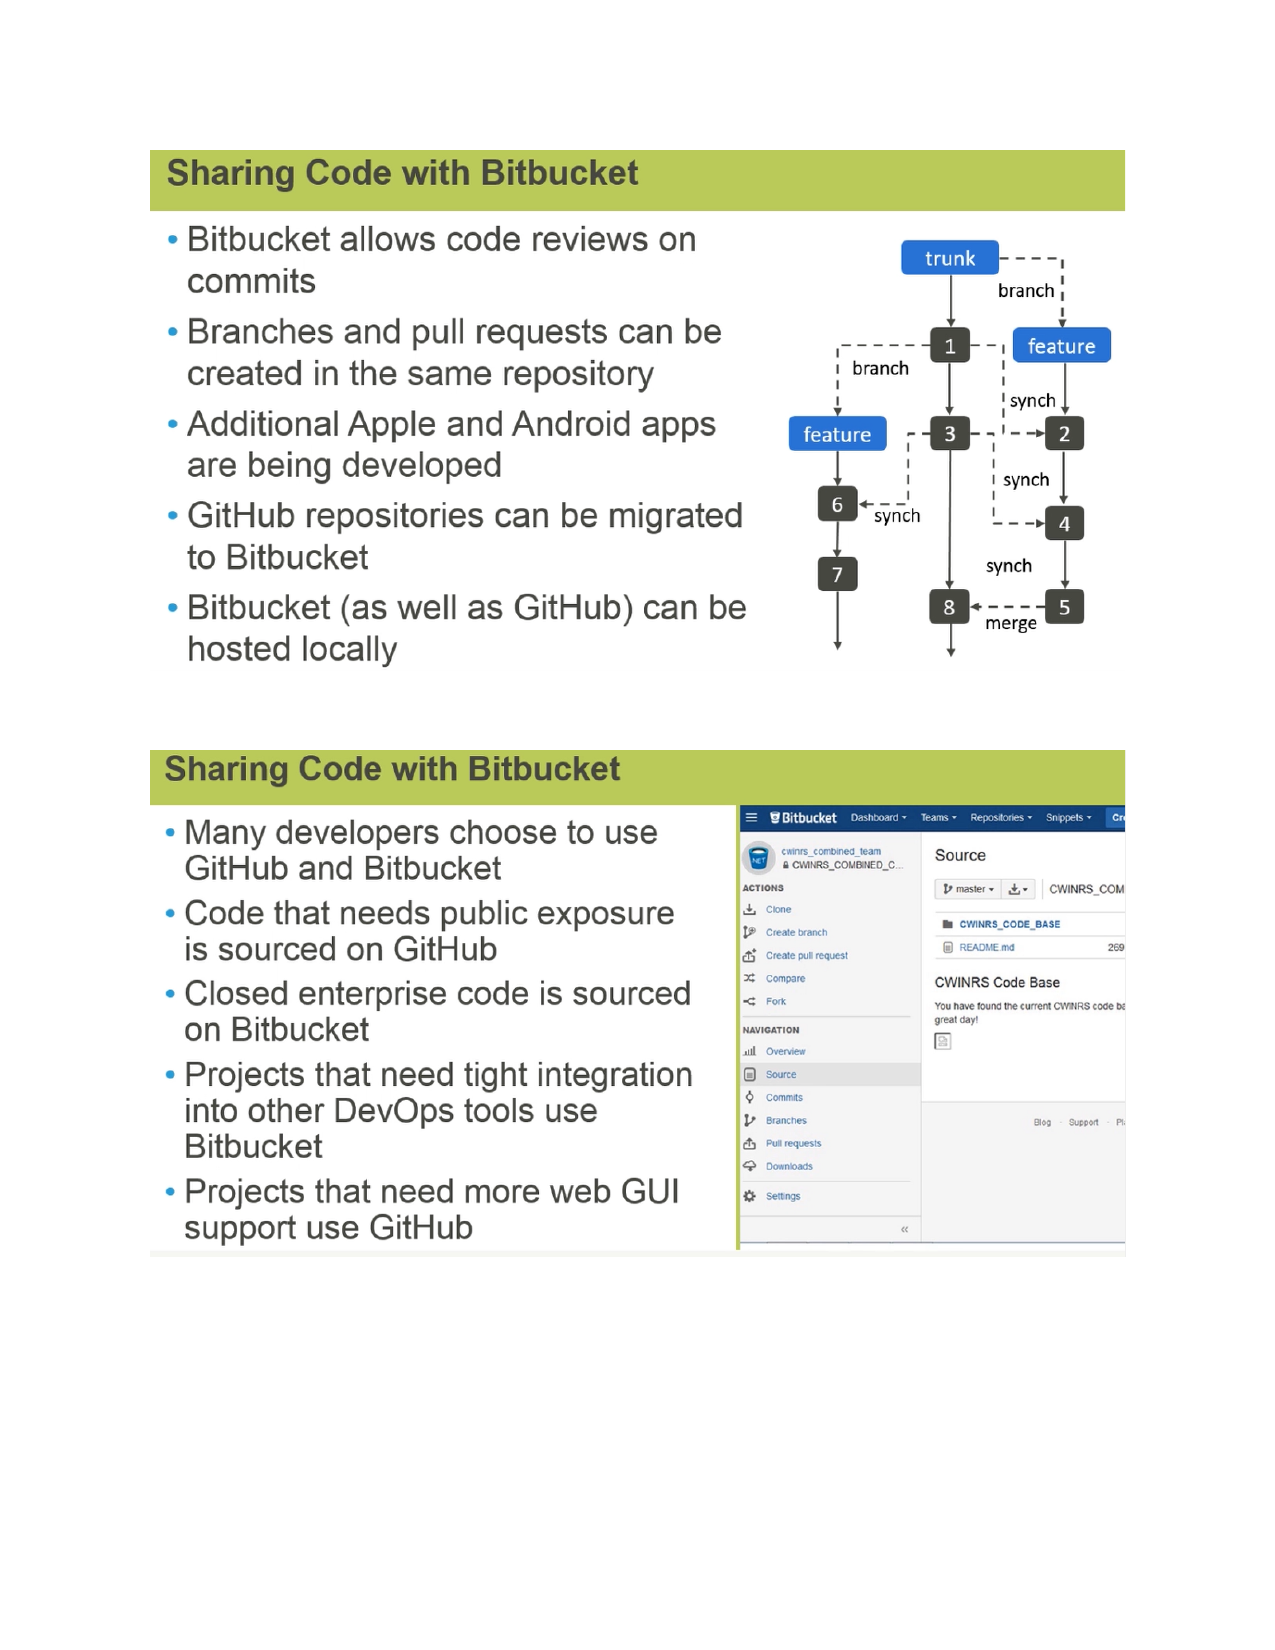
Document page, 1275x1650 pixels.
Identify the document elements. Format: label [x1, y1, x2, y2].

picture [150, 150, 1125, 671]
picture [150, 750, 1125, 1257]
